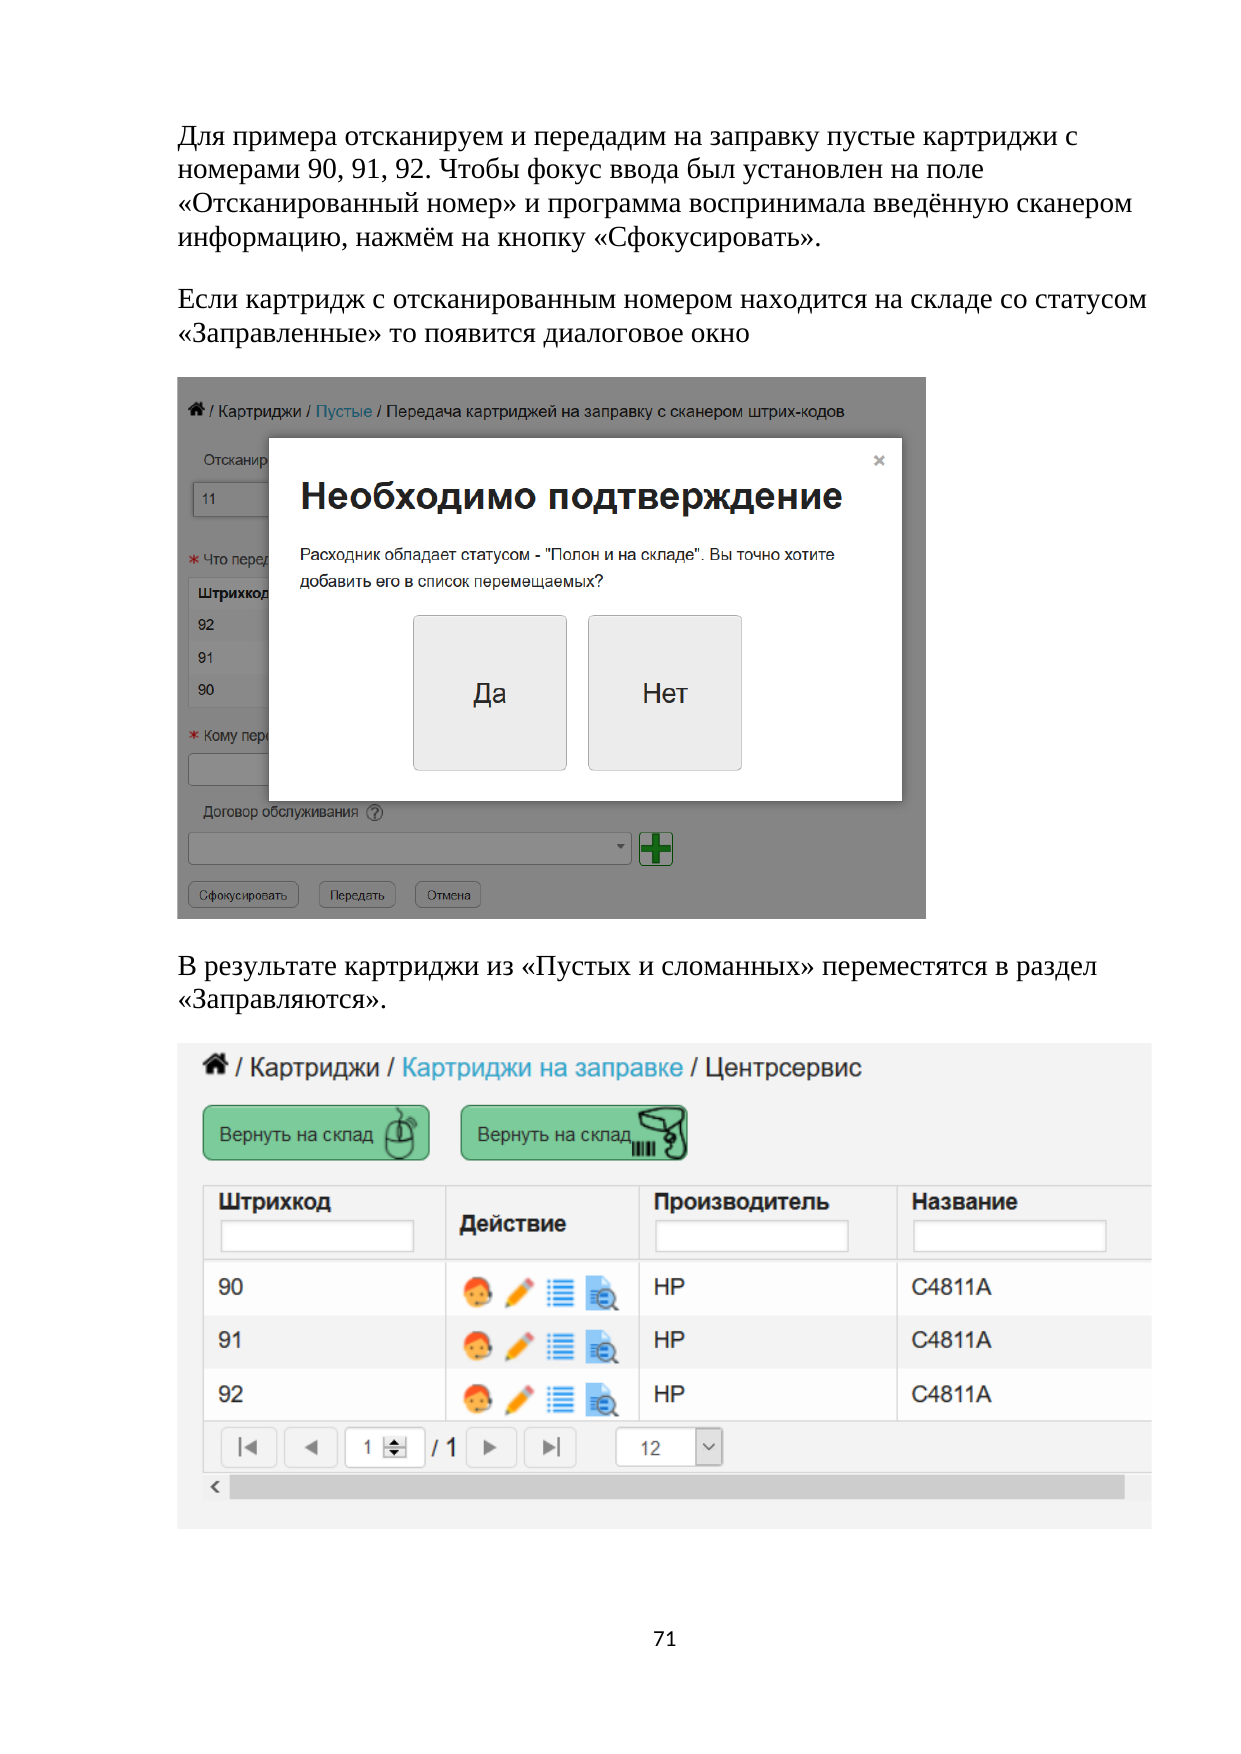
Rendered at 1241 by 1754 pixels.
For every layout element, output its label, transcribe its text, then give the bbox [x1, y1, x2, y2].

picture [177, 377, 926, 919]
text Если картридж с отсканированным номером находится на складе со статусом «Заправленные» то появится диалоговое окно [177, 281, 1152, 348]
text Для примера отсканируем и передадим на заправку пустые картриджи с номерами 90, 91, 92. Чтобы фокус ввода был установлен на поле «Отсканированный номер» и программа воспринимала введённую сканером информацию, нажмём на кнопку «Сфокусировать». [177, 118, 1152, 252]
picture [177, 1043, 1152, 1529]
text В результате картриджи из «Пустых и сломанных» переместятся в раздел «Заправляются». [177, 948, 1152, 1015]
